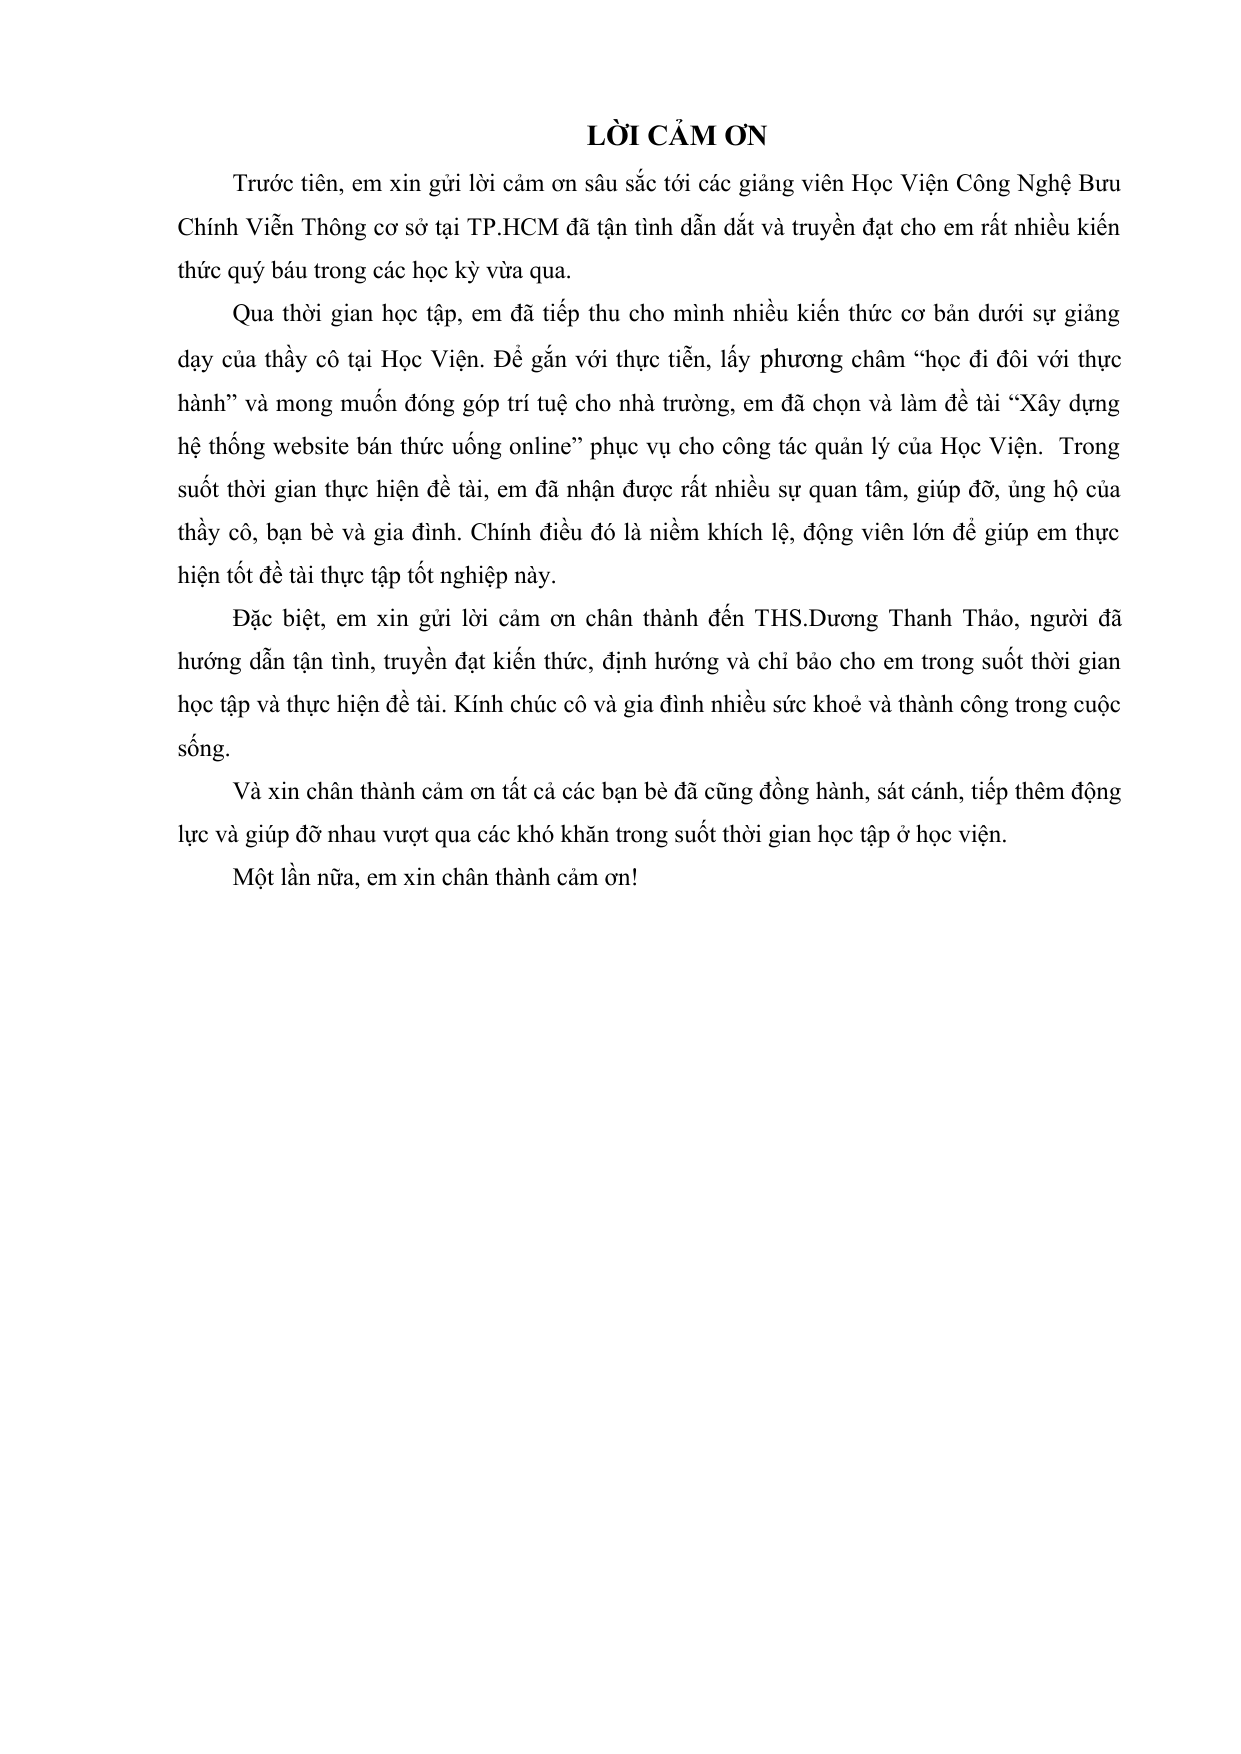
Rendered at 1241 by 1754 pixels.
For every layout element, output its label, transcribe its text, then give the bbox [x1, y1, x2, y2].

text Và xin chân thành cảm ơn tất cả các bạn bè đã cũng đồng hành, sát cánh, tiếp thêm động lực và giúp đỡ nhau vượt qua các khó khăn trong suốt thời gian học tập ở học viện. [177, 776, 1122, 848]
text Đặc biệt, em xin gửi lời cảm ơn chân thành đến THS.Dương Thanh Thảo, người đã hướng dẫn tận tình, truyền đạt kiến thức, định hướng và chỉ bảo cho em trong suốt thời gian học tập và thực hiện đề tài. Kính chúc cô và gia đình nhiều sức khoẻ và thành công trong cuộc sống. [177, 603, 1122, 761]
text Một lần nữa, em xin chân thành cảm ơn! [177, 862, 1122, 891]
text LỜI CẢM ƠN [177, 118, 1122, 152]
text Trước tiên, em xin gửi lời cảm ơn sâu sắc tới các giảng viên Học Viện Công Nghệ Bưu Chính Viễn Thông cơ sở tại TP.HCM đã tận tình dẫn dắt và truyền đạt cho em rất nhiều kiến thức quý báu trong các học kỳ vừa qua. [177, 168, 1122, 283]
text Qua thời gian học tập, em đã tiếp thu cho mình nhiều kiến thức cơ bản dưới sự giảng dạy của thầy cô tại Học Viện. Để gắn với thực tiễn, lấy phương châm “học đi đôi với thực hành” và mong muốn đóng góp trí tuệ cho nhà trường, em đã chọn và làm đề tài “Xây dựng hệ thống website bán thức uống online” phục vụ cho công tác quản lý của Học Viện. Trong suốt thời gian thực hiện đề tài, em đã nhận được rất nhiều sự quan tâm, giúp đỡ, ủng hộ của thầy cô, bạn bè và gia đình. Chính điều đó là niềm khích lệ, động viên lớn để giúp em thực hiện tốt đề tài thực tập tốt nghiệp này. [177, 298, 1122, 589]
